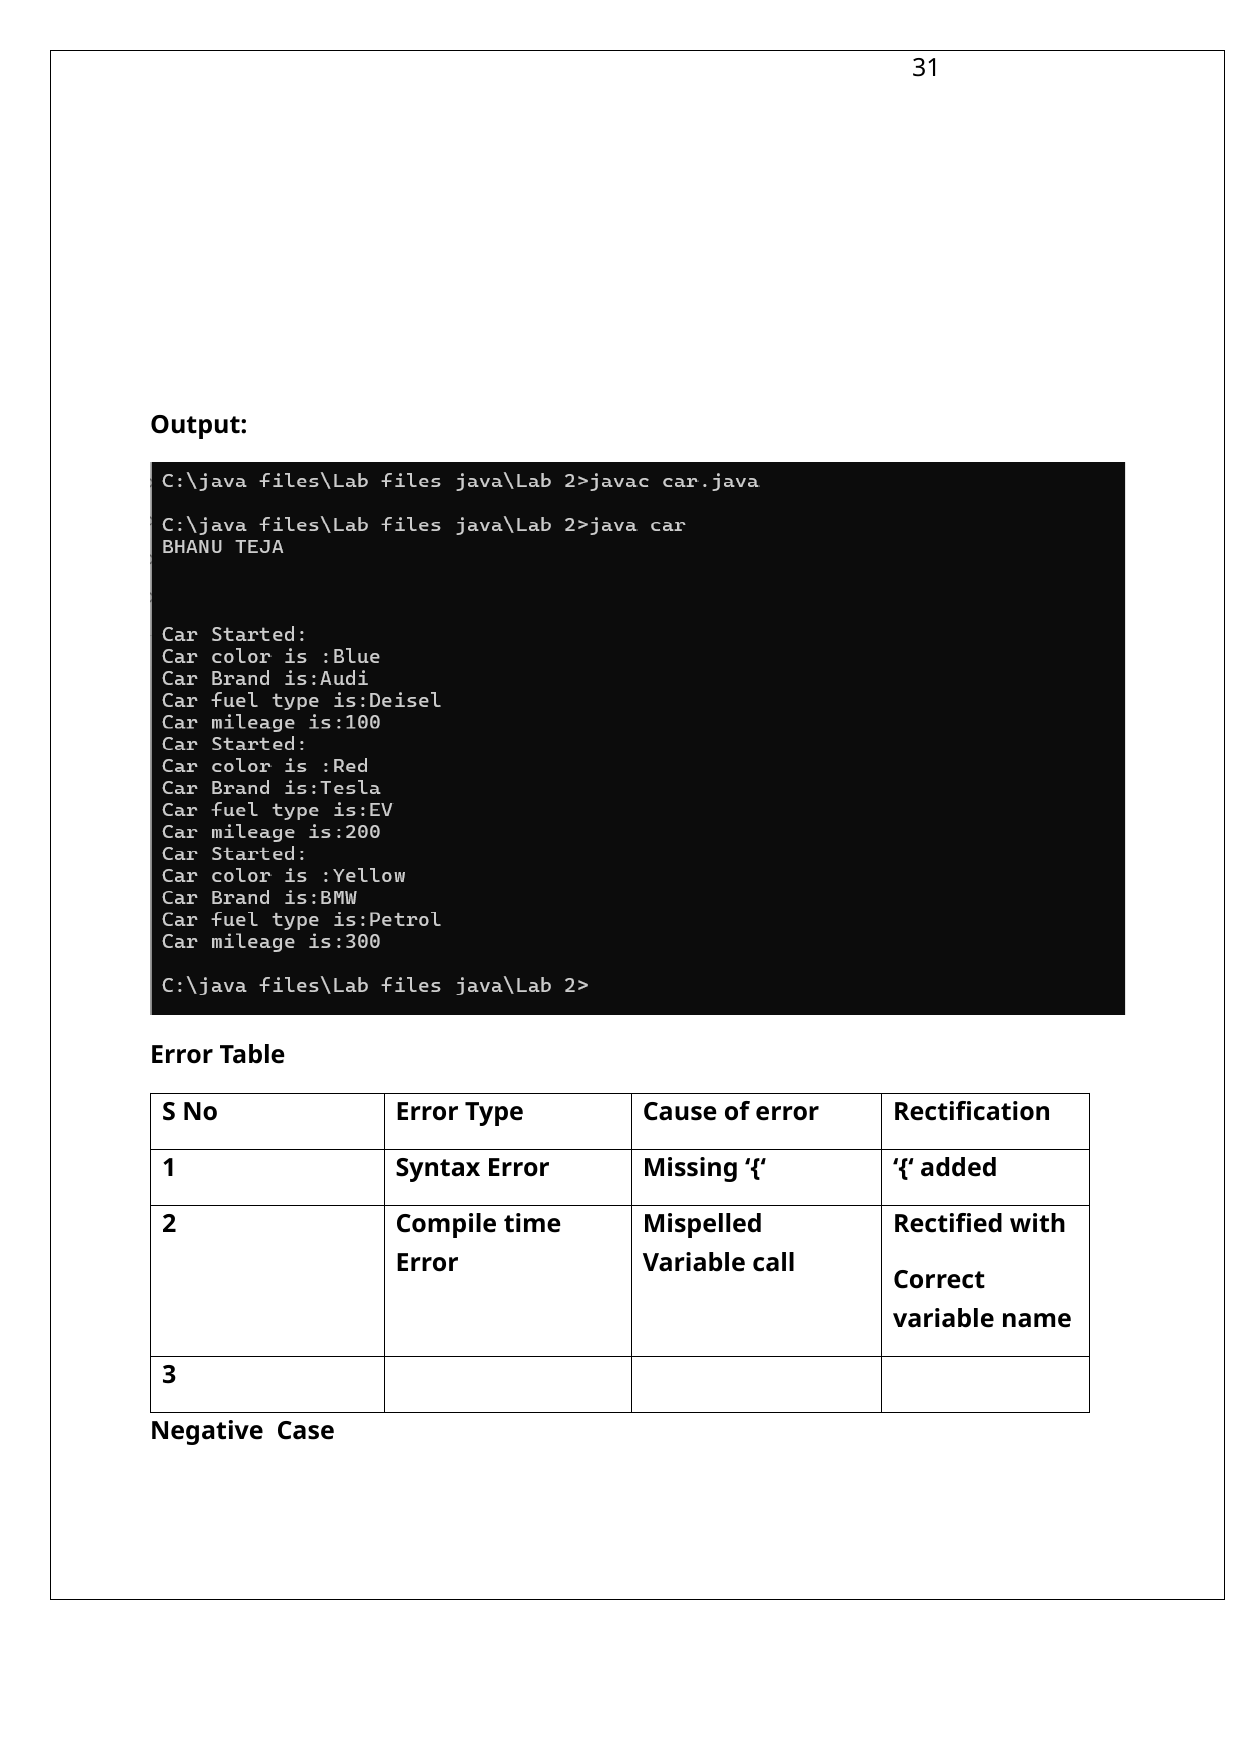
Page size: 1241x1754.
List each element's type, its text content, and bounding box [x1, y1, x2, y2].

table_cell 3 [151, 1357, 384, 1412]
table_header Cause of error [632, 1094, 881, 1149]
table_header Error Type [385, 1094, 631, 1149]
text Negative Case [150, 1413, 1090, 1447]
table_cell Missing ‘{‘ [632, 1150, 881, 1205]
table_cell [385, 1357, 631, 1412]
table_cell [882, 1357, 1089, 1412]
table_cell 2 [151, 1206, 384, 1356]
table_cell Syntax Error [385, 1150, 631, 1205]
table_cell 1 [151, 1150, 384, 1205]
text Output: [150, 407, 1090, 441]
table_header S No [151, 1094, 384, 1149]
table_cell Rectified with Correct variable name [882, 1206, 1089, 1356]
picture [150, 462, 1125, 1015]
table_cell [632, 1357, 881, 1412]
table_cell Mispelled Variable call [632, 1206, 881, 1356]
table_header Rectification [882, 1094, 1089, 1149]
table_cell Compile time Error [385, 1206, 631, 1356]
table_cell ‘{‘ added [882, 1150, 1089, 1205]
text Error Table [150, 1037, 1090, 1071]
